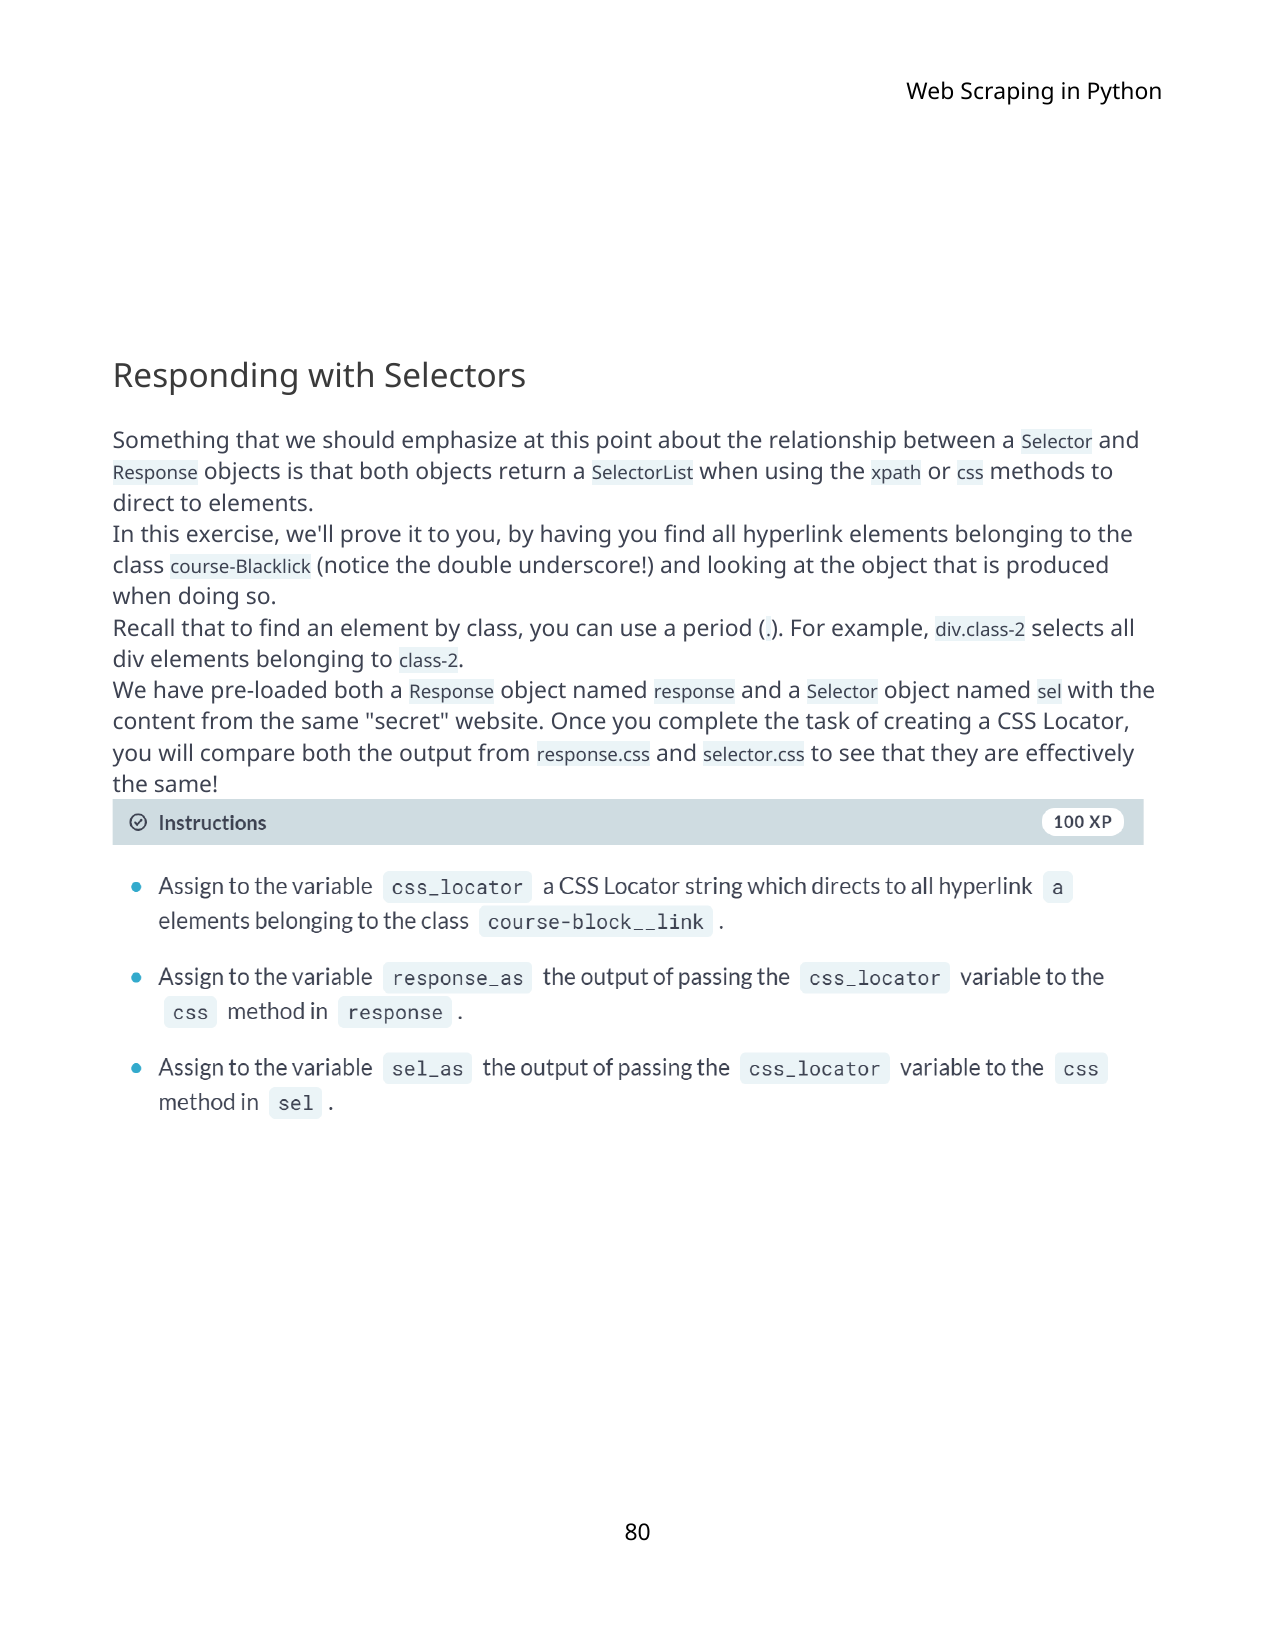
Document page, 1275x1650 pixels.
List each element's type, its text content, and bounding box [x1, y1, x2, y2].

text In this exercise, we'll prove it to you, by having you find all hyperlink elements belonging to the class course-Blacklick (notice the double underscore!) and looking at the object that is produced when doing so. [112, 518, 1162, 612]
picture [112, 799, 1144, 1132]
text We have pre-loaded both a Response object named response and a Selector object named sel with the content from the same "secret" website. Once you complete the task of creating a CSS Locator, you will compare both the output from response.css and selector.css to see that they are effectively the same! [112, 674, 1162, 799]
text Something that we should emphasize at this point about the relationship between a Selector and Response objects is that both objects return a SelectorList when using the xpath or css methods to direct to elements. [112, 424, 1162, 518]
text Recall that to find an element by class, you can use a period (.). For example, div.class-2 selects all div elements belonging to class-2. [112, 612, 1162, 674]
subtitle Responding with Selectors [112, 352, 1162, 397]
